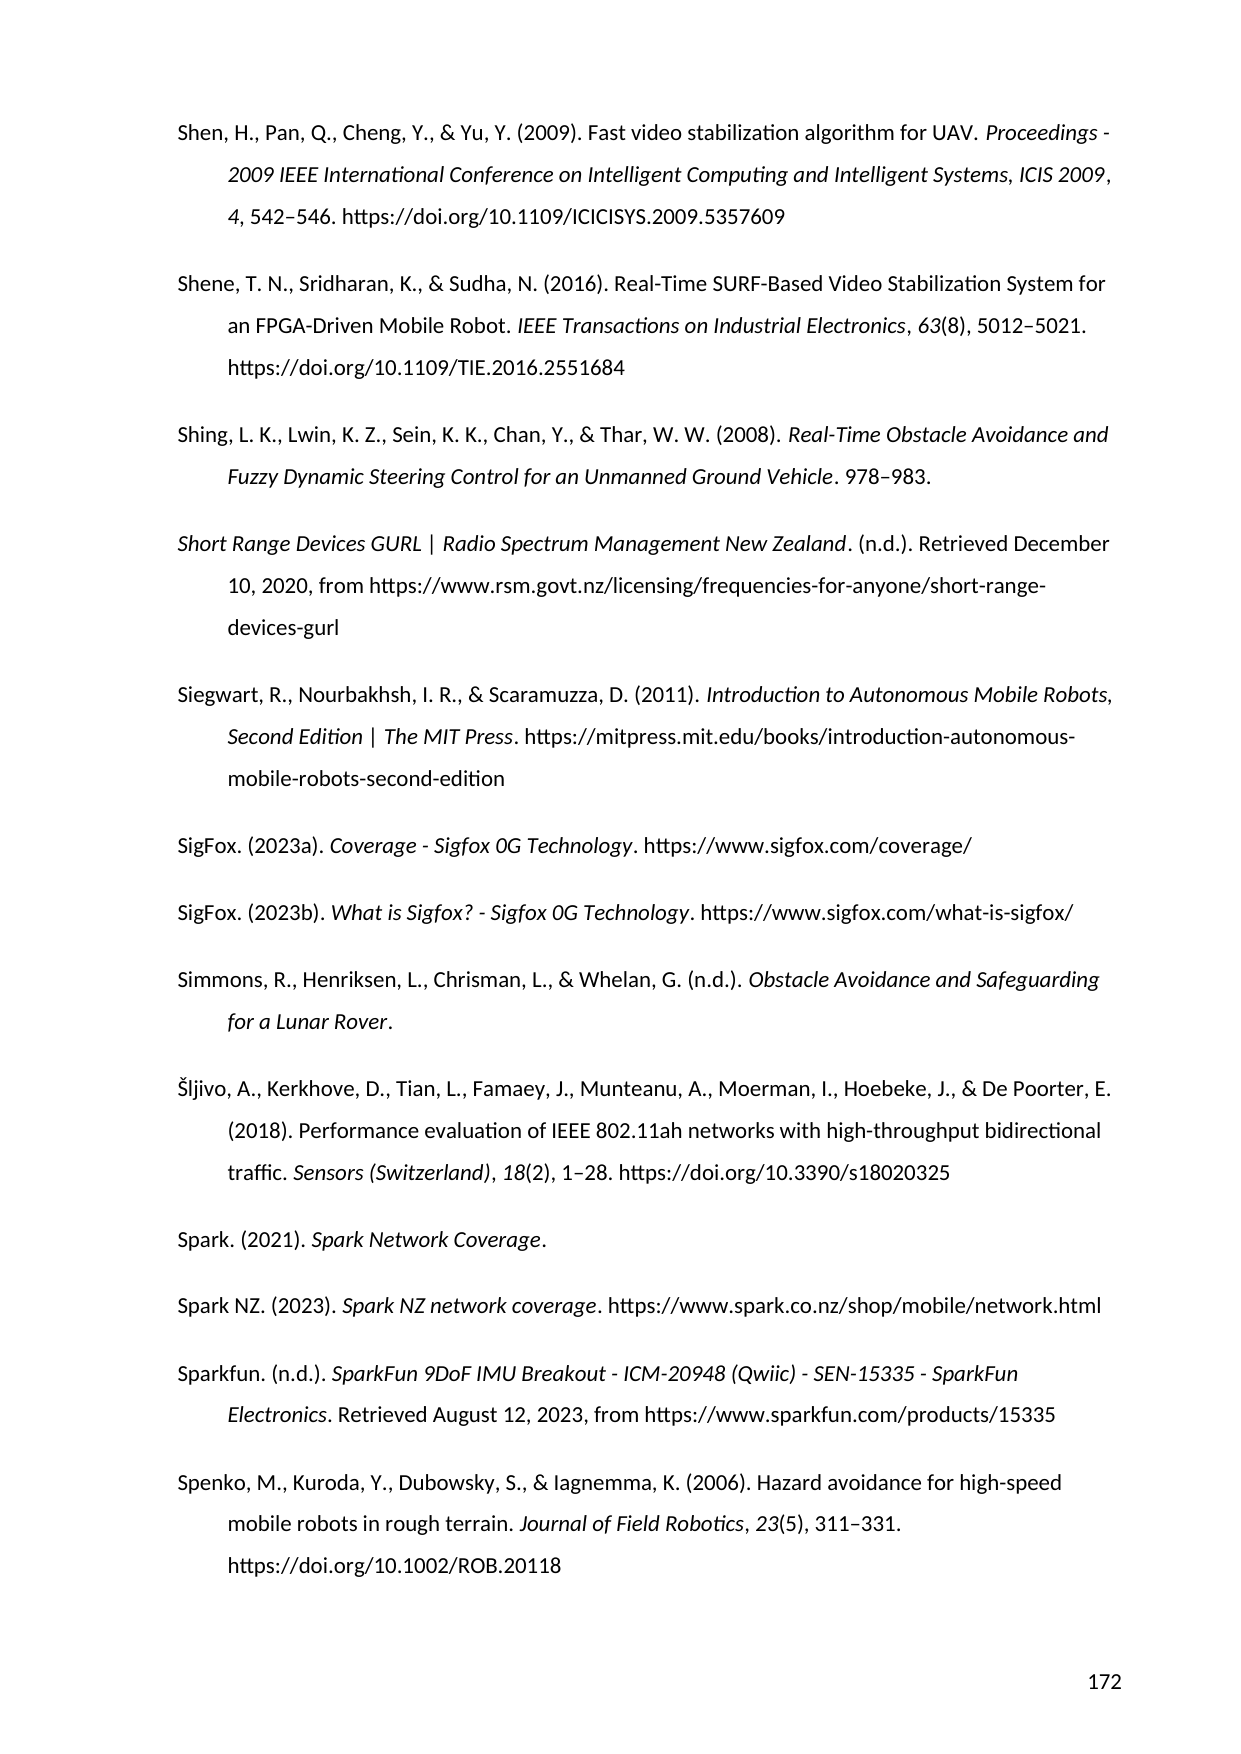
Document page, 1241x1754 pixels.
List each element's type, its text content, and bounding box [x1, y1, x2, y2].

text Siegwart, R., Nourbakhsh, I. R., & Scaramuzza, D. (2011). Introduction to Autonomous Mobile Robots, Second Edition | The MIT Press. https://mitpress.mit.edu/books/introduction-autonomous-mobile-robots-second-edition [177, 680, 1122, 792]
text Short Range Devices GURL | Radio Spectrum Management New Zealand. (n.d.). Retrieved December 10, 2020, from https://www.rsm.govt.nz/licensing/frequencies-for-anyone/short-range-devices-gurl [177, 529, 1122, 641]
text Shen, H., Pan, Q., Cheng, Y., & Yu, Y. (2009). Fast video stabilization algorithm for UAV. Proceedings - 2009 IEEE International Conference on Intelligent Computing and Intelligent Systems, ICIS 2009, 4, 542–546. https://doi.org/10.1109/ICICISYS.2009.5357609 [177, 118, 1122, 230]
text SigFox. (2023b). What is Sigfox? - Sigfox 0G Technology. https://www.sigfox.com/what-is-sigfox/ [177, 898, 1122, 926]
text Simmons, R., Henriksen, L., Chrisman, L., & Whelan, G. (n.d.). Obstacle Avoidance and Safeguarding for a Lunar Rover. [177, 965, 1122, 1035]
text Spark NZ. (2023). Spark NZ network coverage. https://www.spark.co.nz/shop/mobile/network.html [177, 1292, 1122, 1320]
text Shing, L. K., Lwin, K. Z., Sein, K. K., Chan, Y., & Thar, W. W. (2008). Real-Time Obstacle Avoidance and Fuzzy Dynamic Steering Control for an Unmanned Ground Vehicle. 978–983. [177, 420, 1122, 490]
text SigFox. (2023a). Coverage - Sigfox 0G Technology. https://www.sigfox.com/coverage/ [177, 831, 1122, 859]
text Spenko, M., Kuroda, Y., Dubowsky, S., & Iagnemma, K. (2006). Hazard avoidance for high-speed mobile robots in rough terrain. Journal of Field Robotics, 23(5), 311–331. https://doi.org/10.1002/ROB.20118 [177, 1468, 1122, 1579]
text Sparkfun. (n.d.). SparkFun 9DoF IMU Breakout - ICM-20948 (Qwiic) - SEN-15335 - SparkFun Electronics. Retrieved August 12, 2023, from https://www.sparkfun.com/products/15335 [177, 1359, 1122, 1429]
text Šljivo, A., Kerkhove, D., Tian, L., Famaey, J., Munteanu, A., Moerman, I., Hoebeke, J., & De Poorter, E. (2018). Performance evaluation of IEEE 802.11ah networks with high-throughput bidirectional traffic. Sensors (Switzerland), 18(2), 1–28. https://doi.org/10.3390/s18020325 [177, 1074, 1122, 1186]
text Spark. (2021). Spark Network Coverage. [177, 1225, 1122, 1253]
text Shene, T. N., Sridharan, K., & Sudha, N. (2016). Real-Time SURF-Based Video Stabilization System for an FPGA-Driven Mobile Robot. IEEE Transactions on Industrial Electronics, 63(8), 5012–5021. https://doi.org/10.1109/TIE.2016.2551684 [177, 269, 1122, 381]
